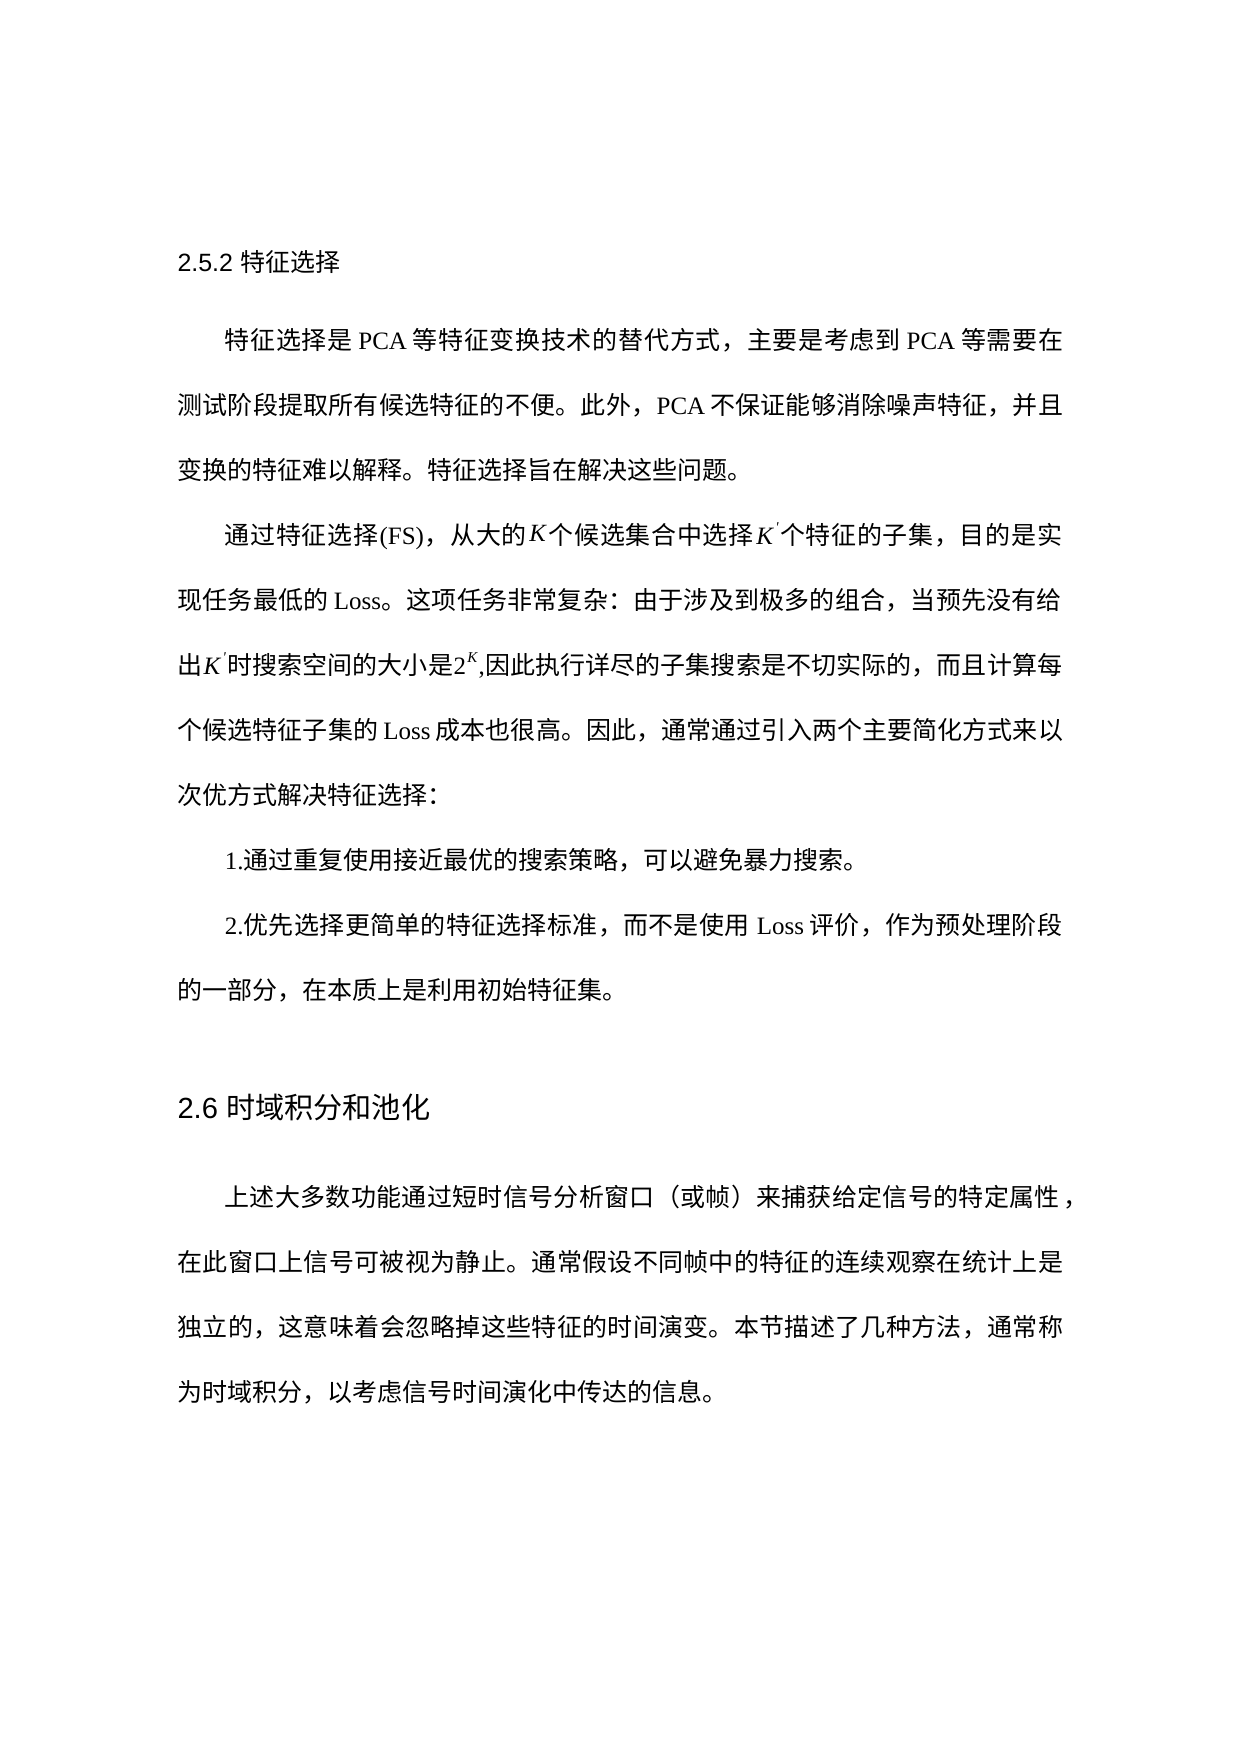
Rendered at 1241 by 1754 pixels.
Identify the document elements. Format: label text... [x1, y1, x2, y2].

text 1.通过重复使用接近最优的搜索策略，可以避免暴力搜索。 [177, 826, 1063, 891]
text 特征选择 [177, 228, 1063, 293]
text 通过特征选择(FS)，从大的个候选集合中选择个特征的子集，目的是实现任务最低的Loss。这项任务非常复杂：由于涉及到极多的组合，当预先没有给出时搜索空间的大小是,因此执行详尽的子集搜索是不切实际的，而且计算每个候选特征子集的Loss成本也很高。因此，通常通过引入两个主要简化方式来以次优方式解决特征选择： [177, 501, 1063, 826]
text 2.优先选择更简单的特征选择标准，而不是使用Loss评价，作为预处理阶段的一部分，在本质上是利用初始特征集。 [177, 891, 1063, 1021]
text 特征选择是PCA等特征变换技术的替代方式，主要是考虑到PCA等需要在测试阶段提取所有候选特征的不便。此外，PCA不保证能够消除噪声特征，并且变换的特征难以解释。特征选择旨在解决这些问题。 [177, 306, 1063, 501]
text 上述大多数功能通过短时信号分析窗口（或帧）来捕获给定信号的特定属性，在此窗口上信号可被视为静止。通常假设不同帧中的特征的连续观察在统计上是独立的，这意味着会忽略掉这些特征的时间演变。本节描述了几种方法，通常称为时域积分，以考虑信号时间演化中传达的信息。 [177, 1163, 1063, 1423]
text 时域积分和池化 [177, 1073, 1063, 1138]
